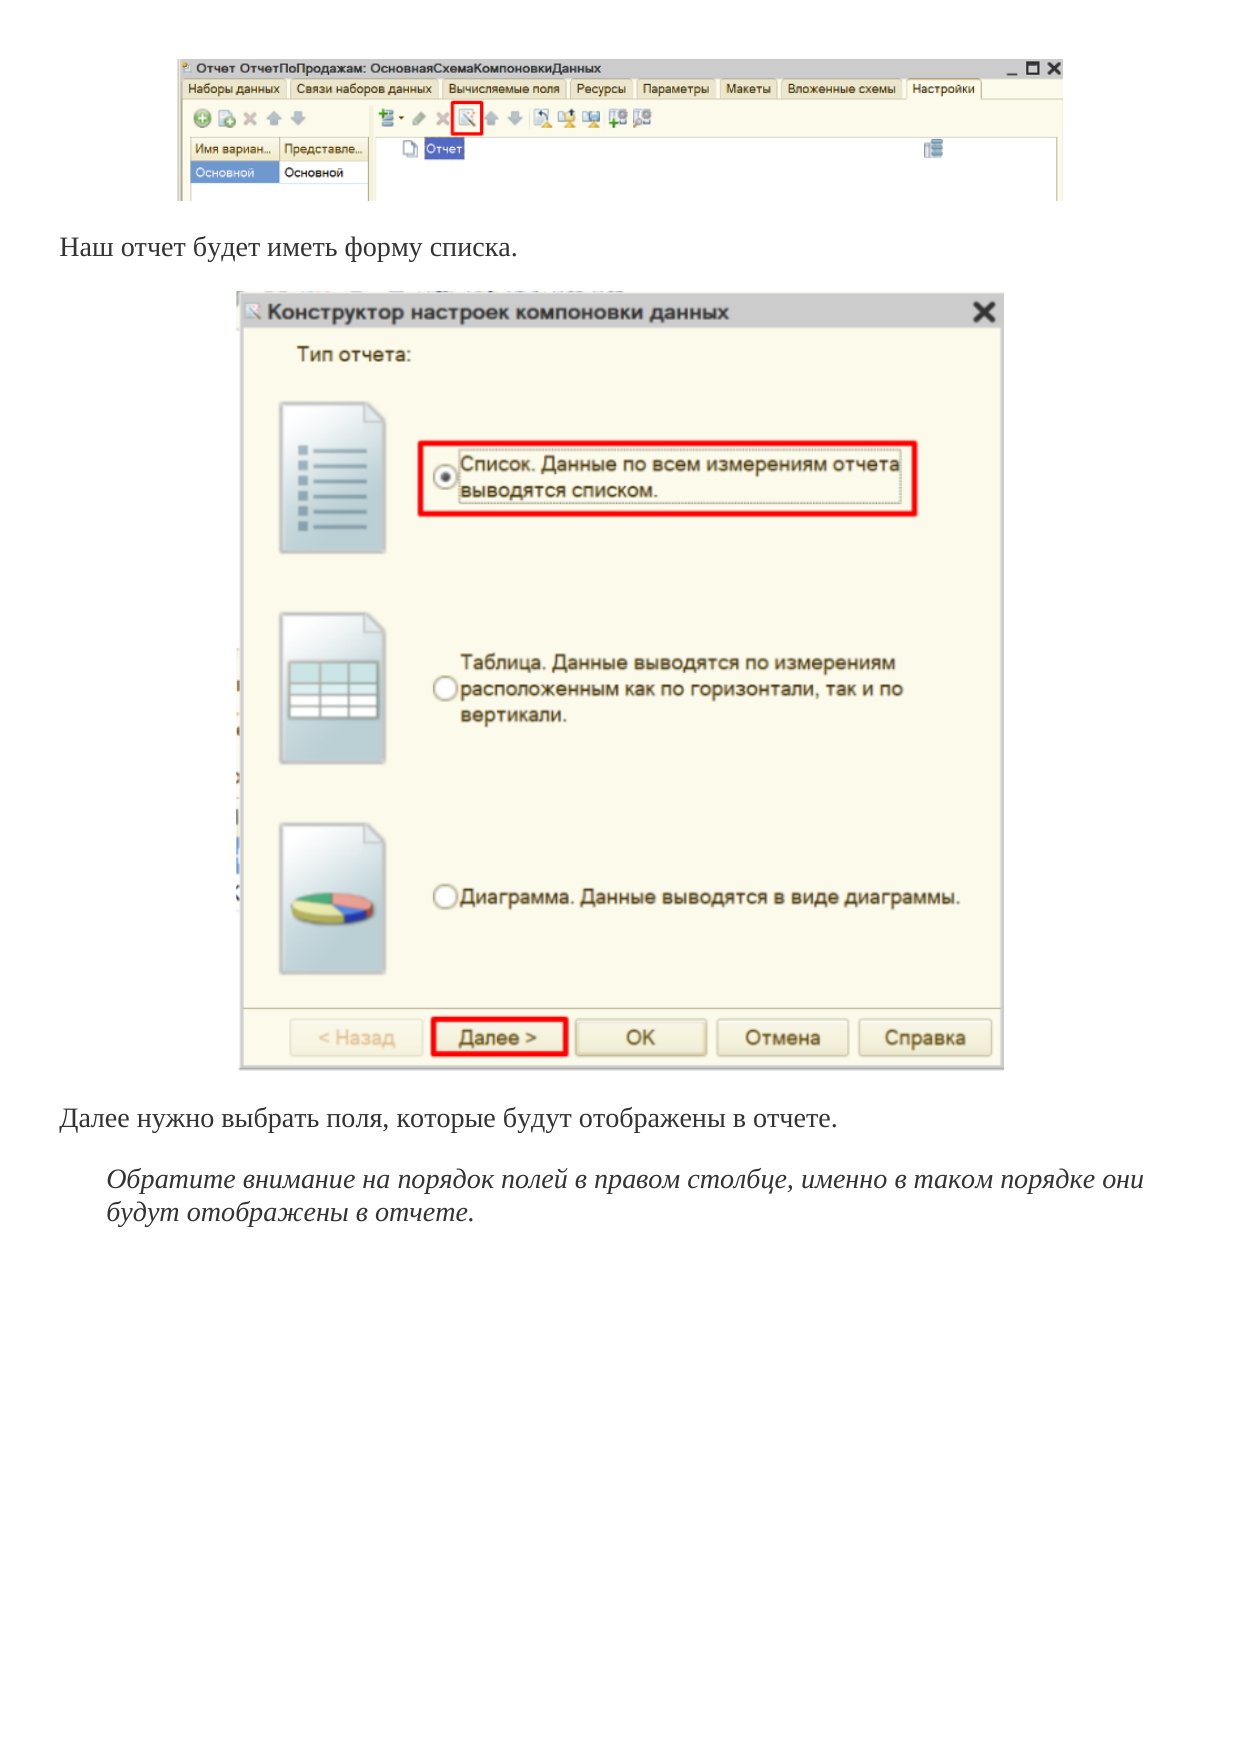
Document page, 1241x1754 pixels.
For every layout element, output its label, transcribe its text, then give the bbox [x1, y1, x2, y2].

text Обратите внимание на порядок полей в правом столбце, именно в таком порядке они будут отображены в отчете. [106, 1163, 1181, 1227]
picture [236, 291, 1004, 1072]
text Далее нужно выбрать поля, которые будут отображены в отчете. [59, 1101, 1181, 1133]
picture [177, 59, 1063, 201]
text Наш отчет будет иметь форму списка. [59, 229, 1181, 262]
